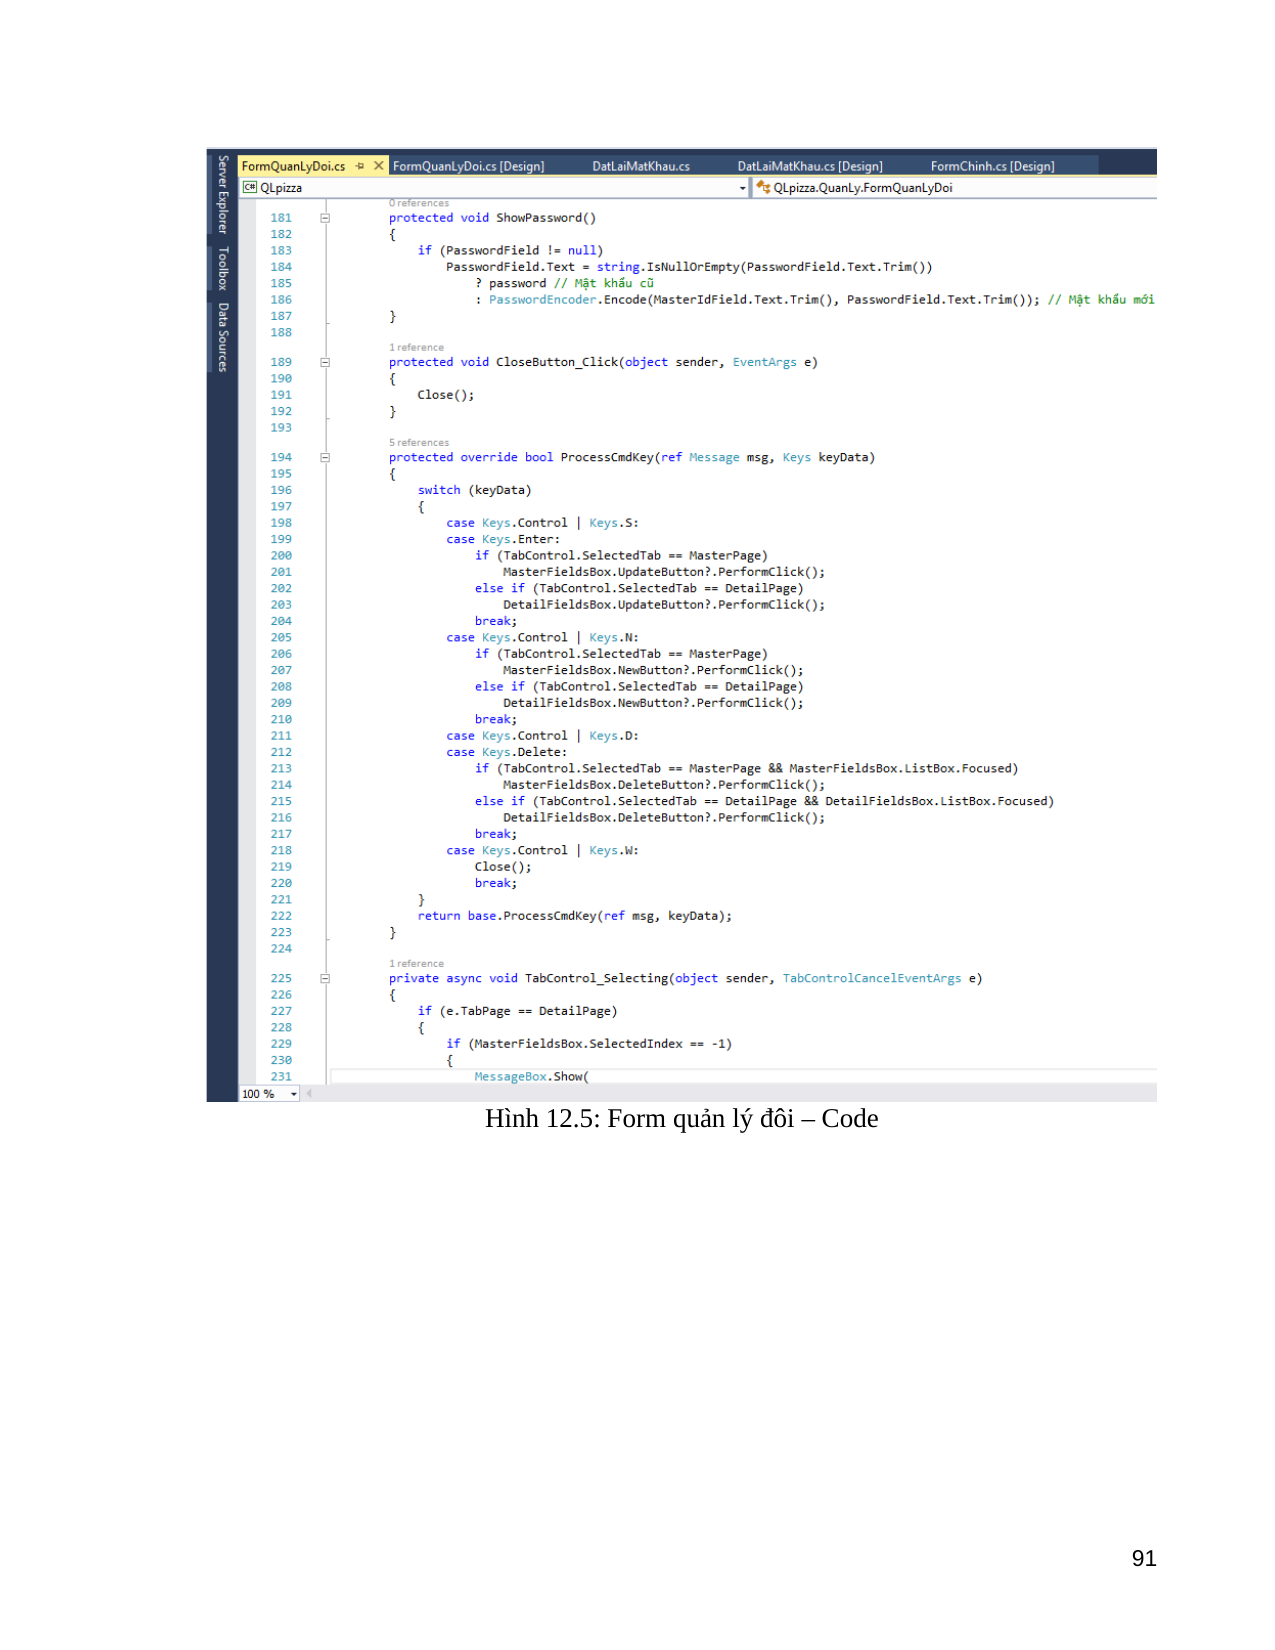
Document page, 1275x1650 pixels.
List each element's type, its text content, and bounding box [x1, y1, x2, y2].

picture [206, 147, 1157, 1102]
text Hình 12.5: Form quản lý đôi – Code [207, 1102, 1157, 1133]
